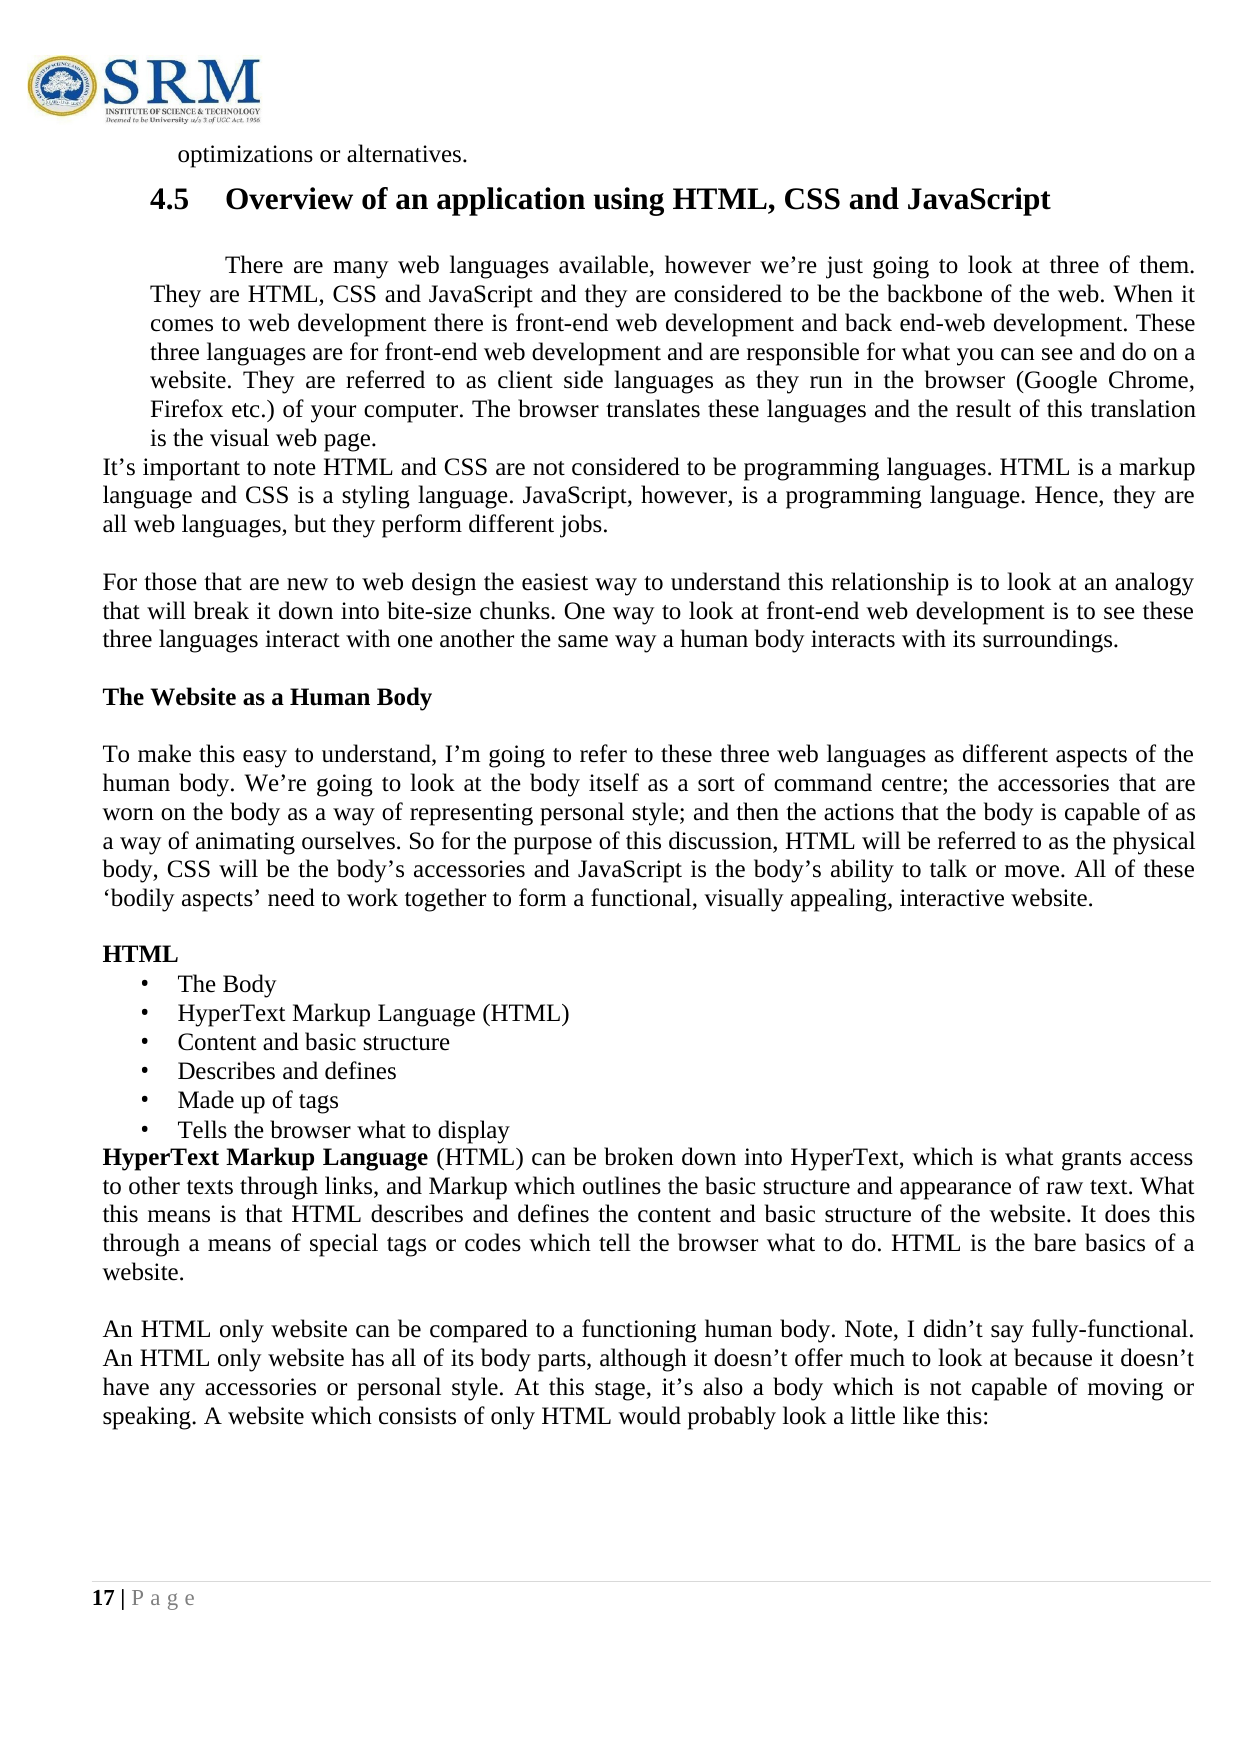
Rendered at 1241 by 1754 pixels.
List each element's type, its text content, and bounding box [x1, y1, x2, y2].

list Tells the browser what to display [140, 1114, 1211, 1145]
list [140, 135, 1211, 169]
list Describes and defines [140, 1056, 1211, 1085]
picture [27, 55, 263, 125]
subtitle HTML [102, 941, 1211, 967]
text There are many web languages available, however we’re just going to look at three of them. They are HTML, CSS and JavaScript and they are considered to be the backbone of the web. When it comes to web development there is front-end web development and back end-web development. These three languages are for front-end web development and are responsible for what you can see and do on a website. They are referred to as client side languages as they run in the browser (Google Chrome, Firefox etc.) of your computer. The browser translates these languages and the result of this translation is the visual web page. [150, 251, 1197, 452]
text For those that are new to web design the easiest way to understand this relationship is to look at an analogy that will break it down into bite-size chunks. One way to look at front-end web development is to see these three languages interact with one another the same way a human body interacts with its surroundings. [102, 567, 1196, 653]
text It’s important to note HTML and CSS are not considered to be programming languages. HTML is a markup language and CSS is a styling language. JavaScript, however, is a programming language. Hence, they are all web languages, but they perform different jobs. [102, 452, 1197, 538]
list The Body [140, 967, 1211, 999]
list Content and basic structure [140, 1028, 1211, 1056]
list HyperText Markup Language (HTML) [140, 999, 1211, 1028]
text HyperText Markup Language (HTML) can be broken down into HyperText, which is what grants access [102, 1145, 1211, 1171]
subtitle Overview of an application using HTML, CSS and JavaScript [150, 180, 1211, 216]
text To make this easy to understand, I’m going to refer to these three web languages as different aspects of the human body. We’re going to look at the body itself as a sort of command centre; the accessories that are worn on the body as a way of representing personal style; and then the actions that the body is capable of as a way of animating ourselves. So for the purpose of this discussion, HTML will be referred to as the physical body, CSS will be the body’s accessories and JavaScript is the body’s ability to talk or move. All of these ‘bodily aspects’ need to work together to form a functional, visually appealing, interactive website. [102, 739, 1197, 912]
text An HTML only website can be compared to a functioning human body. Note, I didn’t say fully-functional. An HTML only website has all of its body parts, although it doesn’t offer much to look at because it doesn’t have any accessories or personal style. At this stage, it’s also a body which is not capable of moving or speaking. A website which consists of only HTML would probably look a little like this: [102, 1314, 1196, 1429]
list Made up of tags [140, 1085, 1211, 1114]
text to other texts through links, and Markup which outlines the basic structure and appearance of raw text. What this means is that HTML describes and defines the content and basic structure of the website. It does this through a means of special tags or codes which tell the browser what to do. HTML is the bare basics of a website. [102, 1171, 1197, 1286]
subtitle The Website as a Human Body [102, 682, 1211, 711]
